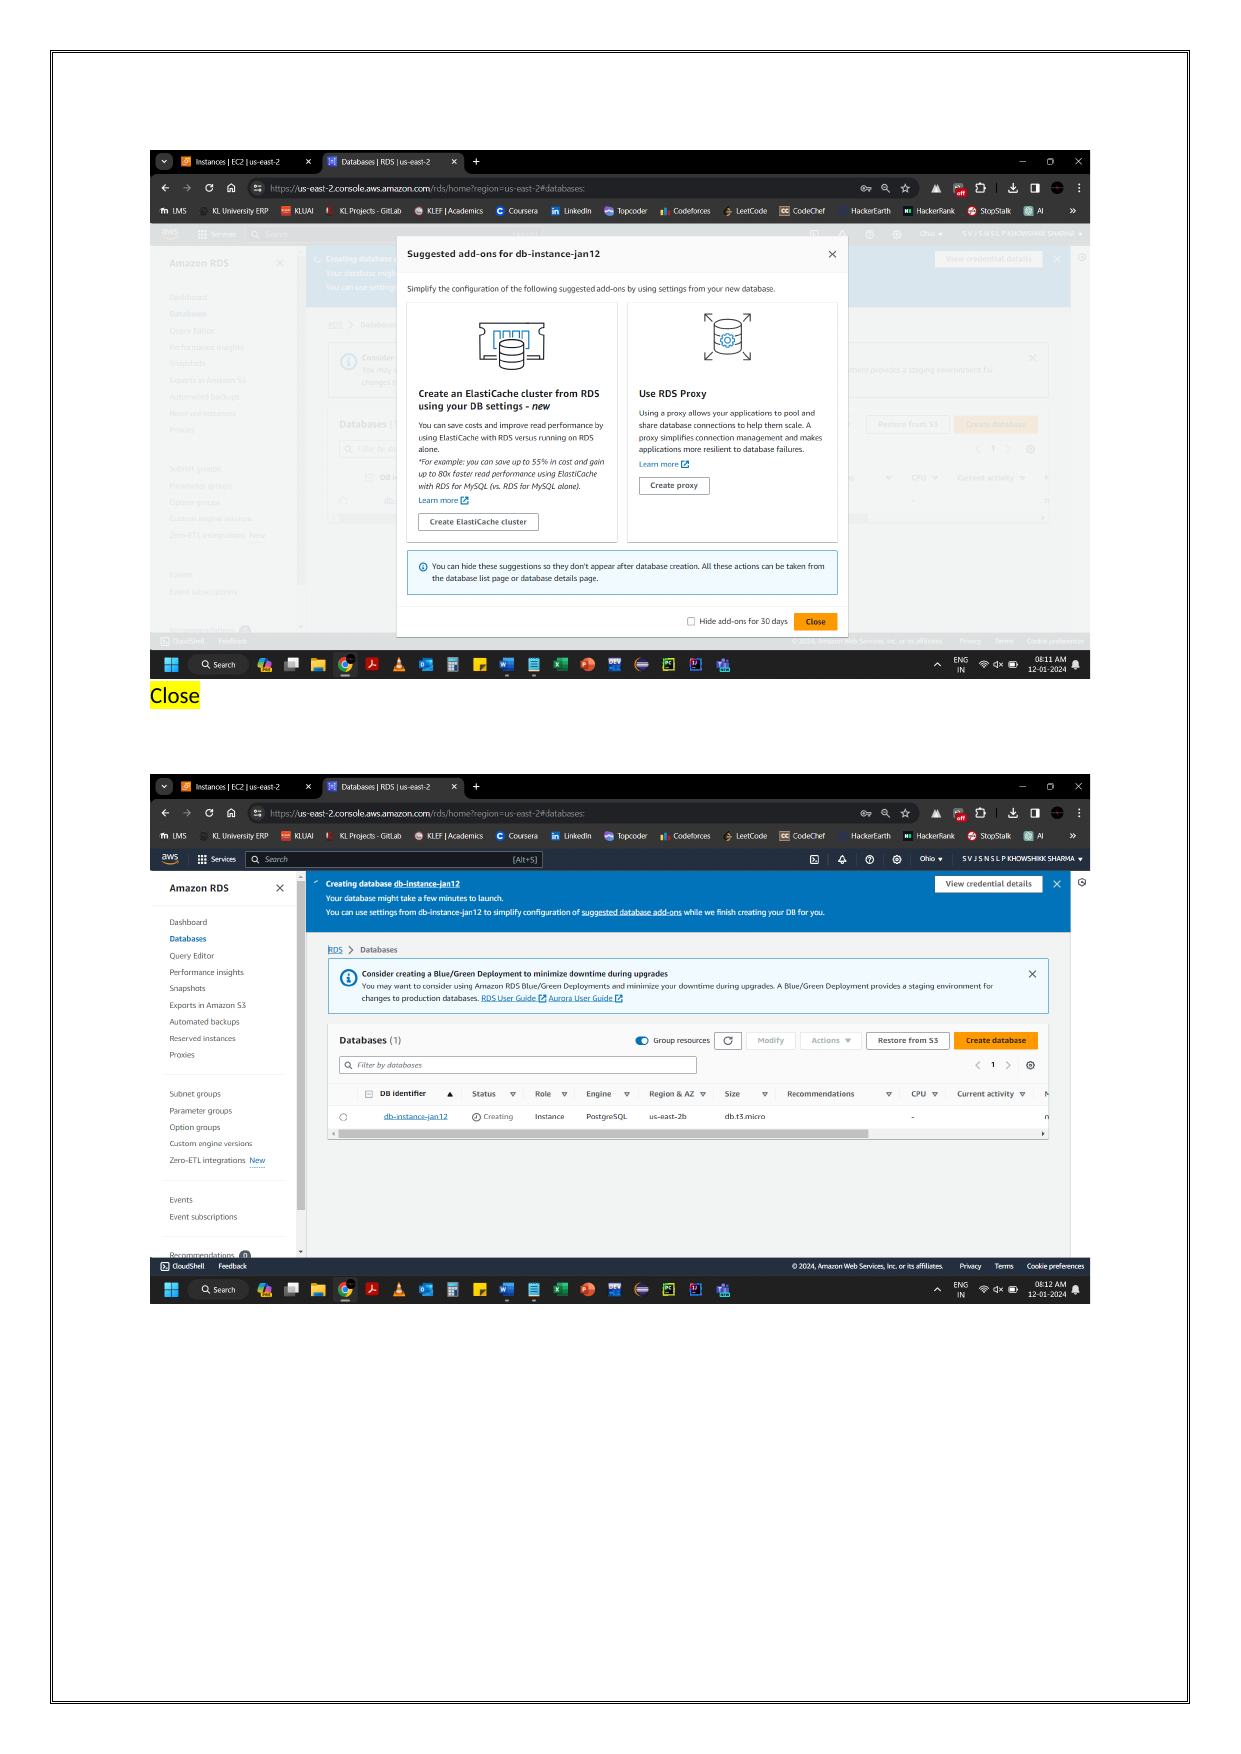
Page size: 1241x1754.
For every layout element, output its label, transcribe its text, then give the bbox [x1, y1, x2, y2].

picture [150, 774, 1091, 1304]
picture [150, 150, 1091, 679]
text Close [150, 679, 1090, 709]
